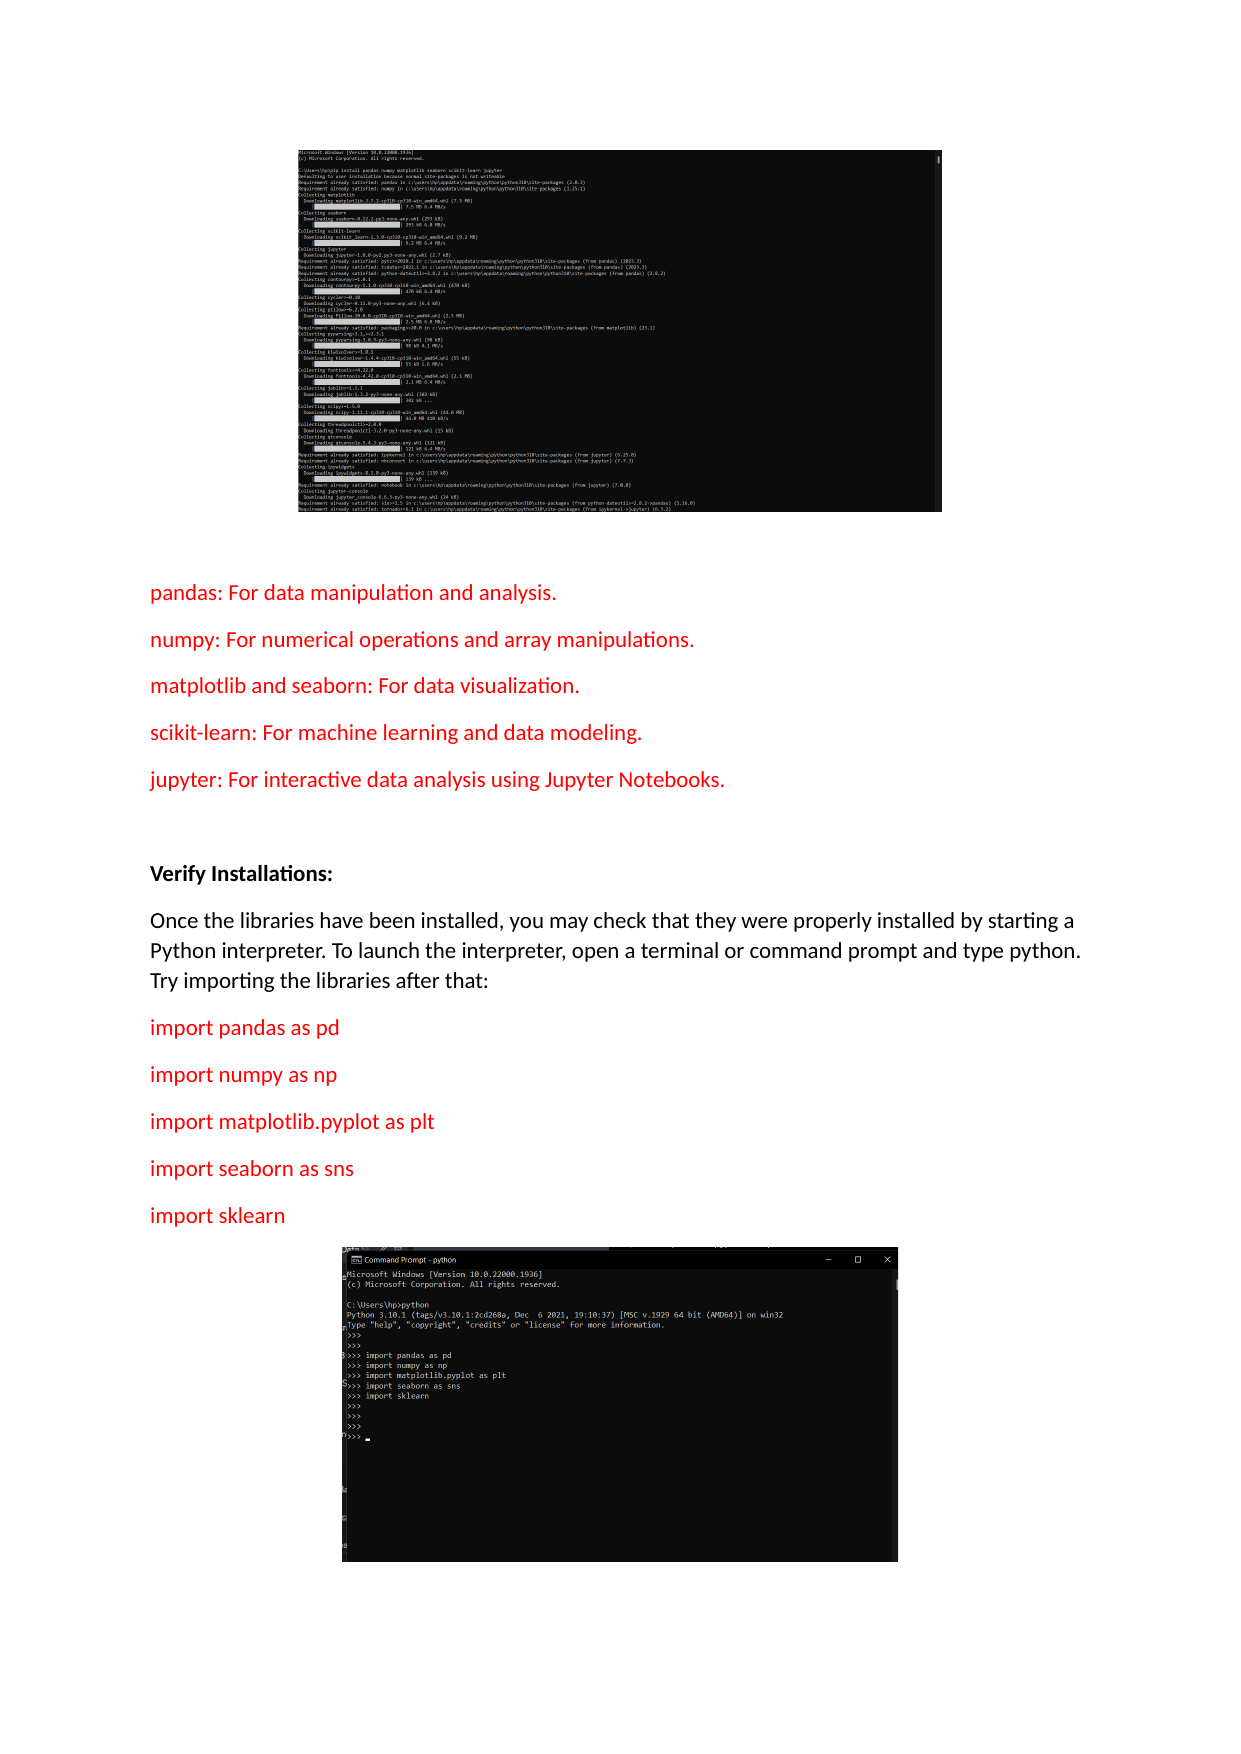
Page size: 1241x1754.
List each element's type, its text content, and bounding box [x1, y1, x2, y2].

picture [298, 150, 942, 512]
text Once the libraries have been installed, you may check that they were properly installed by starting a Python interpreter. To launch the interpreter, open a terminal or command prompt and type python. Try importing the libraries after that: [150, 906, 1090, 994]
text Verify Installations: [150, 859, 1090, 887]
text import pandas as pd [150, 1013, 1090, 1041]
text numpy: For numerical operations and array manipulations. [150, 625, 1090, 653]
text import seaborn as sns [150, 1154, 1090, 1182]
text import sklearn [150, 1201, 1090, 1229]
text matplotlib and seaborn: For data visualization. [150, 672, 1090, 699]
text import numpy as np [150, 1060, 1090, 1088]
text jupyter: For interactive data analysis using Jupyter Notebooks. [150, 765, 1090, 793]
text import matplotlib.pyplot as plt [150, 1107, 1090, 1135]
text scikit-learn: For machine learning and data modeling. [150, 718, 1090, 746]
picture [342, 1247, 899, 1562]
text pandas: For data manipulation and analysis. [150, 578, 1090, 606]
